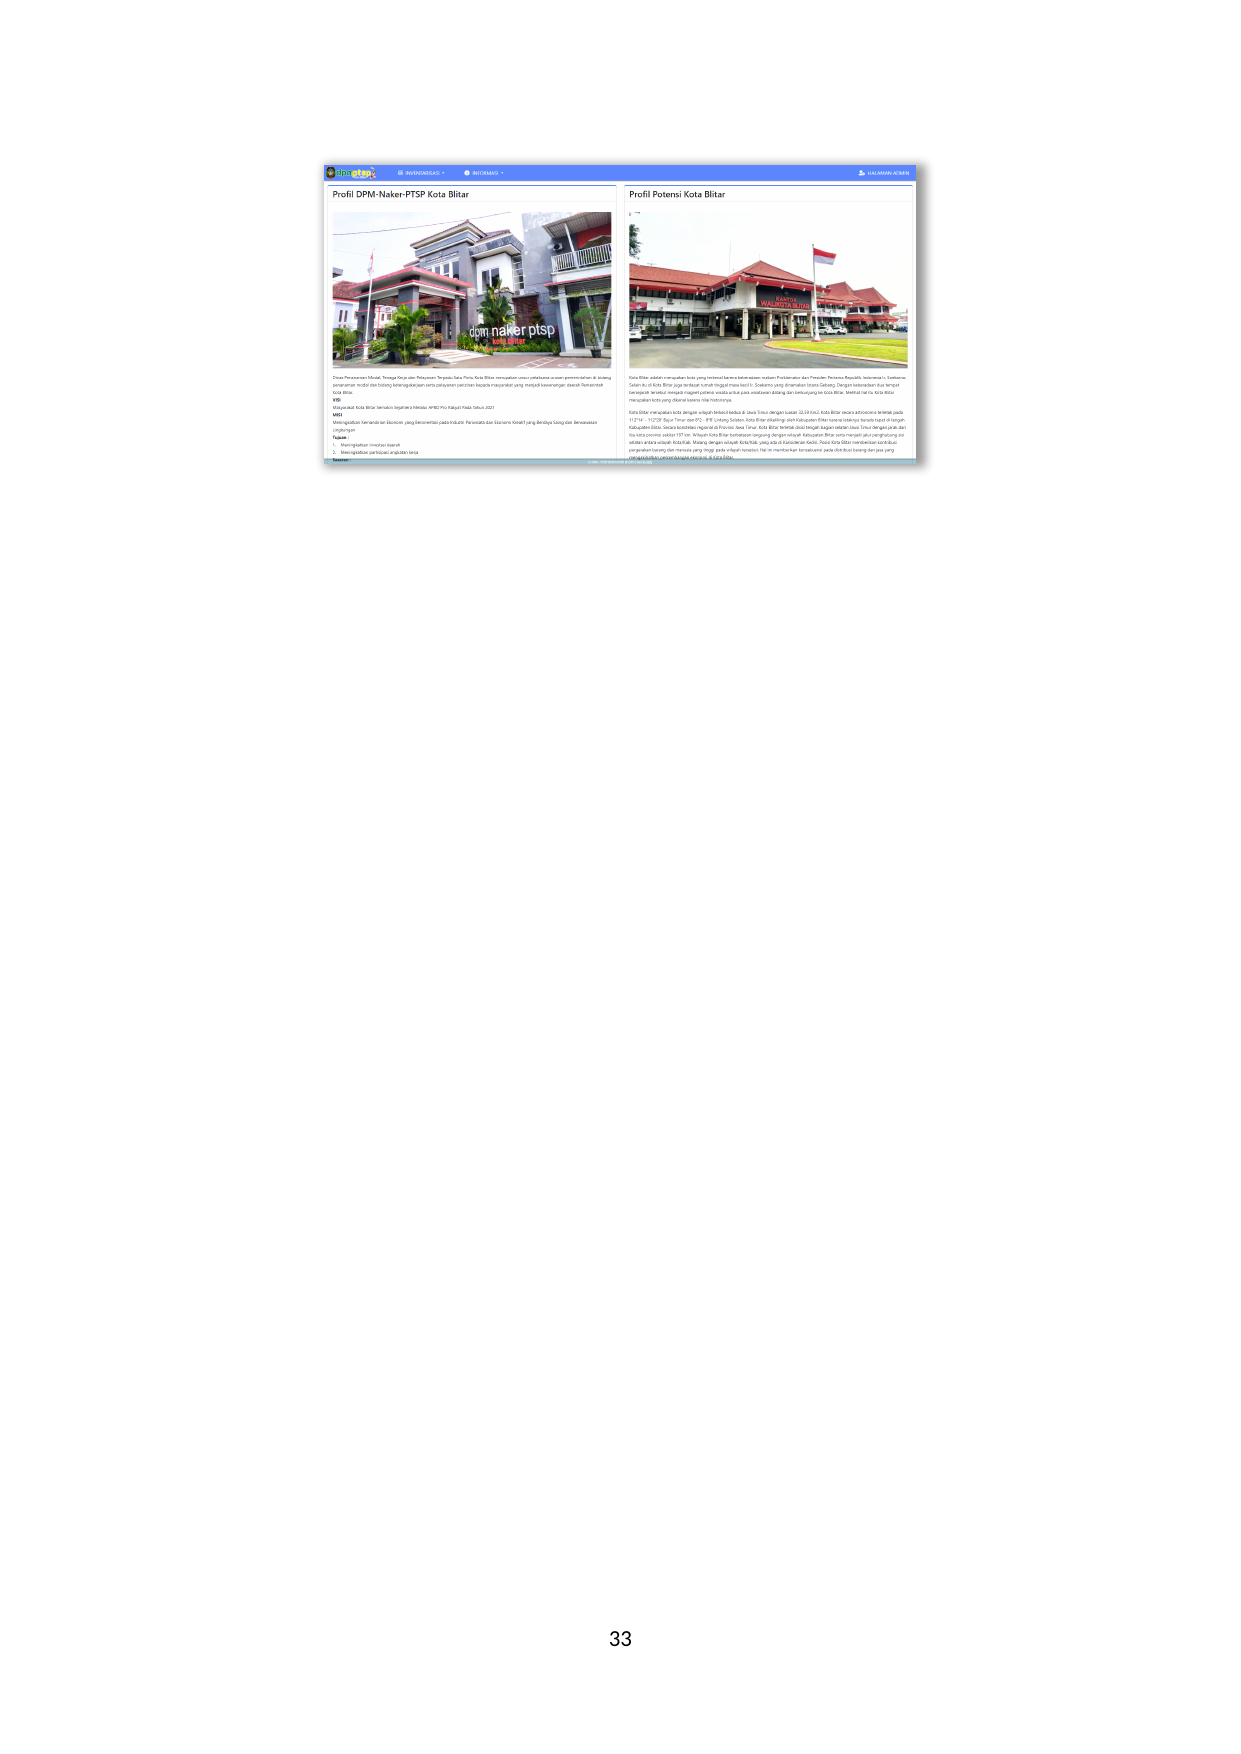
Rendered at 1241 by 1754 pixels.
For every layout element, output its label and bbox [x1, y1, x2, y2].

picture [324, 165, 916, 464]
